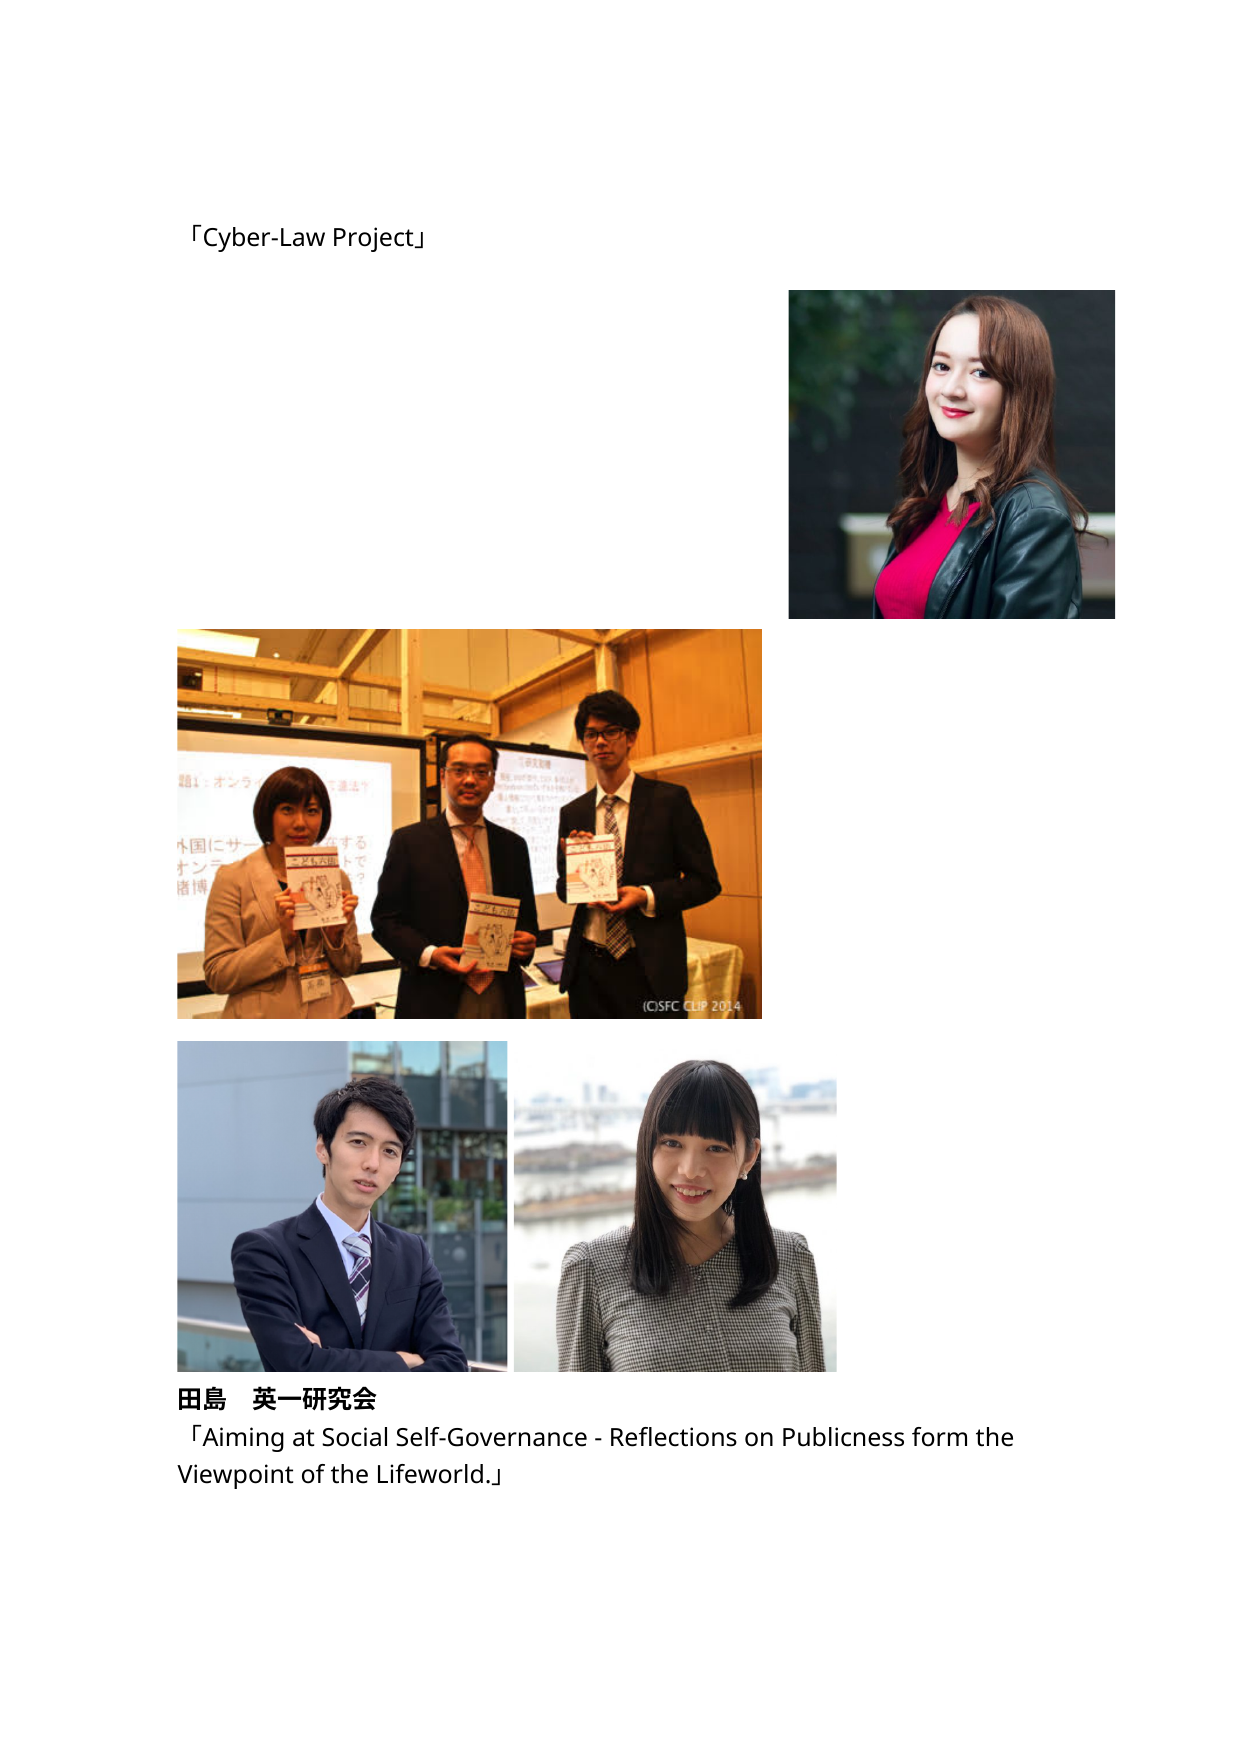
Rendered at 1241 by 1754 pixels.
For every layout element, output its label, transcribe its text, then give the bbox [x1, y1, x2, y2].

text 「Cyber-Law Project」 [177, 217, 1063, 254]
picture [513, 1049, 837, 1372]
text 「Aiming at Social Self-Governance - Reflections on Publicness form the Viewpoint of the Lifeworld.」 [177, 1417, 1063, 1492]
picture [787, 290, 1115, 618]
picture [177, 629, 762, 1019]
picture [177, 1041, 508, 1372]
text 田島 英一研究会 [177, 1379, 1063, 1417]
